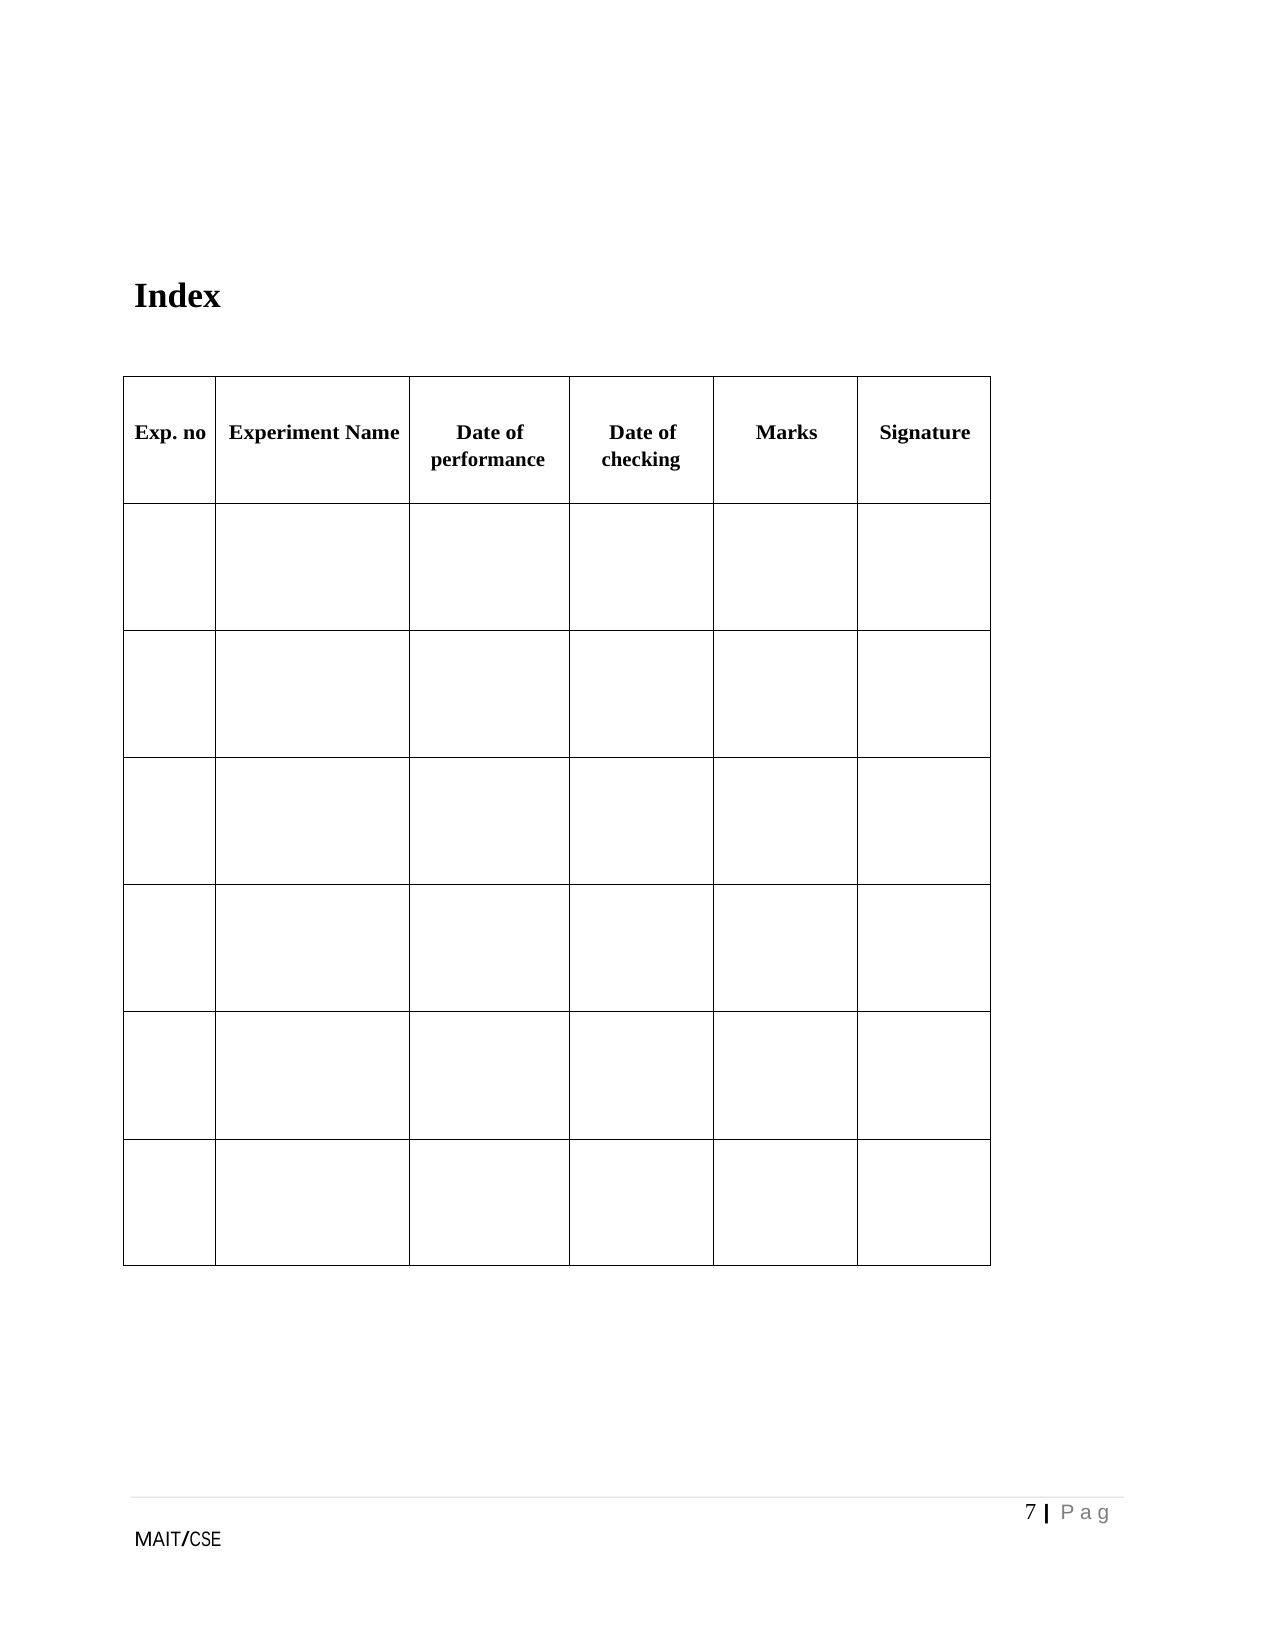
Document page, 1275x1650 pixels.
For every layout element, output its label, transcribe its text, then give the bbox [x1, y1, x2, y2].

table_cell [410, 504, 569, 630]
table_cell [124, 1012, 215, 1138]
table_cell [124, 1140, 215, 1265]
table_cell [124, 758, 215, 884]
table_cell [216, 885, 409, 1011]
table_cell [216, 758, 409, 884]
table_cell [216, 1012, 409, 1138]
table_cell [714, 885, 857, 1011]
table_cell [570, 631, 713, 757]
table_cell [570, 1012, 713, 1138]
table_cell [124, 504, 215, 630]
table_cell [858, 885, 990, 1011]
table_cell [858, 631, 990, 757]
table_cell [714, 1140, 857, 1265]
table_cell [858, 504, 990, 630]
table_cell [410, 1012, 569, 1138]
table_header Exp. no [124, 377, 215, 503]
table_cell [570, 758, 713, 884]
table_cell [216, 504, 409, 630]
table_cell [410, 758, 569, 884]
text Index [134, 274, 1212, 315]
table_header Signature [858, 377, 990, 503]
table_cell [124, 885, 215, 1011]
table_cell [124, 631, 215, 757]
table_cell [858, 1140, 990, 1265]
table_header Date of performance [410, 377, 569, 503]
table_cell [714, 758, 857, 884]
table_cell [216, 1140, 409, 1265]
table_header Date of checking [570, 377, 713, 503]
table_cell [858, 1012, 990, 1138]
table_cell [570, 1140, 713, 1265]
table_cell [858, 758, 990, 884]
table_cell [714, 1012, 857, 1138]
table_cell [570, 504, 713, 630]
table_header Experiment Name [216, 377, 409, 503]
table_cell [570, 885, 713, 1011]
table_cell [410, 1140, 569, 1265]
table_cell [714, 631, 857, 757]
table_cell [216, 631, 409, 757]
table_cell [410, 631, 569, 757]
table_cell [714, 504, 857, 630]
table_cell [410, 885, 569, 1011]
table_header Marks [714, 377, 857, 503]
